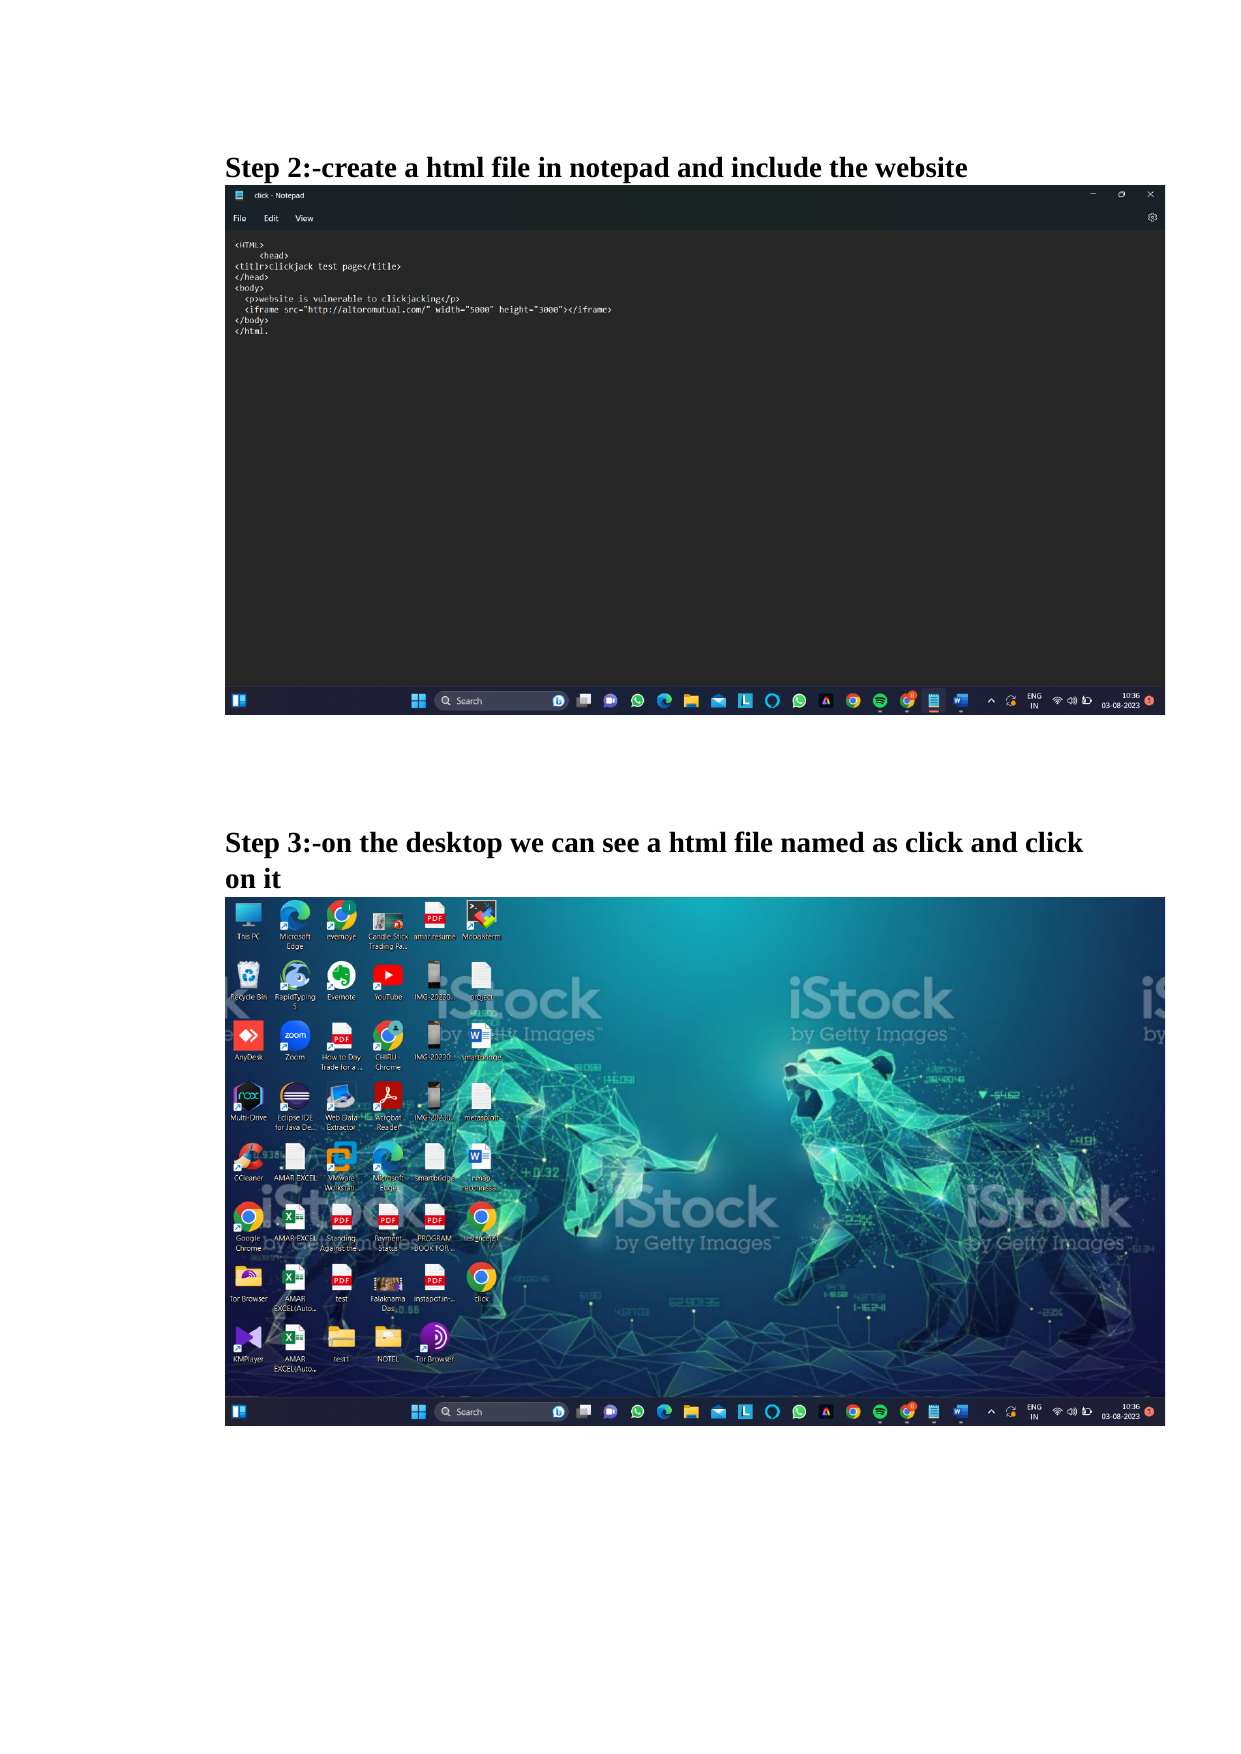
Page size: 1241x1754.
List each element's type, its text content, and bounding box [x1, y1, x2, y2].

list Step 3:-on the desktop we can see a html file named as click and click on it [225, 825, 1090, 897]
picture [225, 185, 1166, 715]
list Step 2:-create a html file in notepad and include the website [225, 150, 1090, 185]
picture [225, 897, 1166, 1426]
